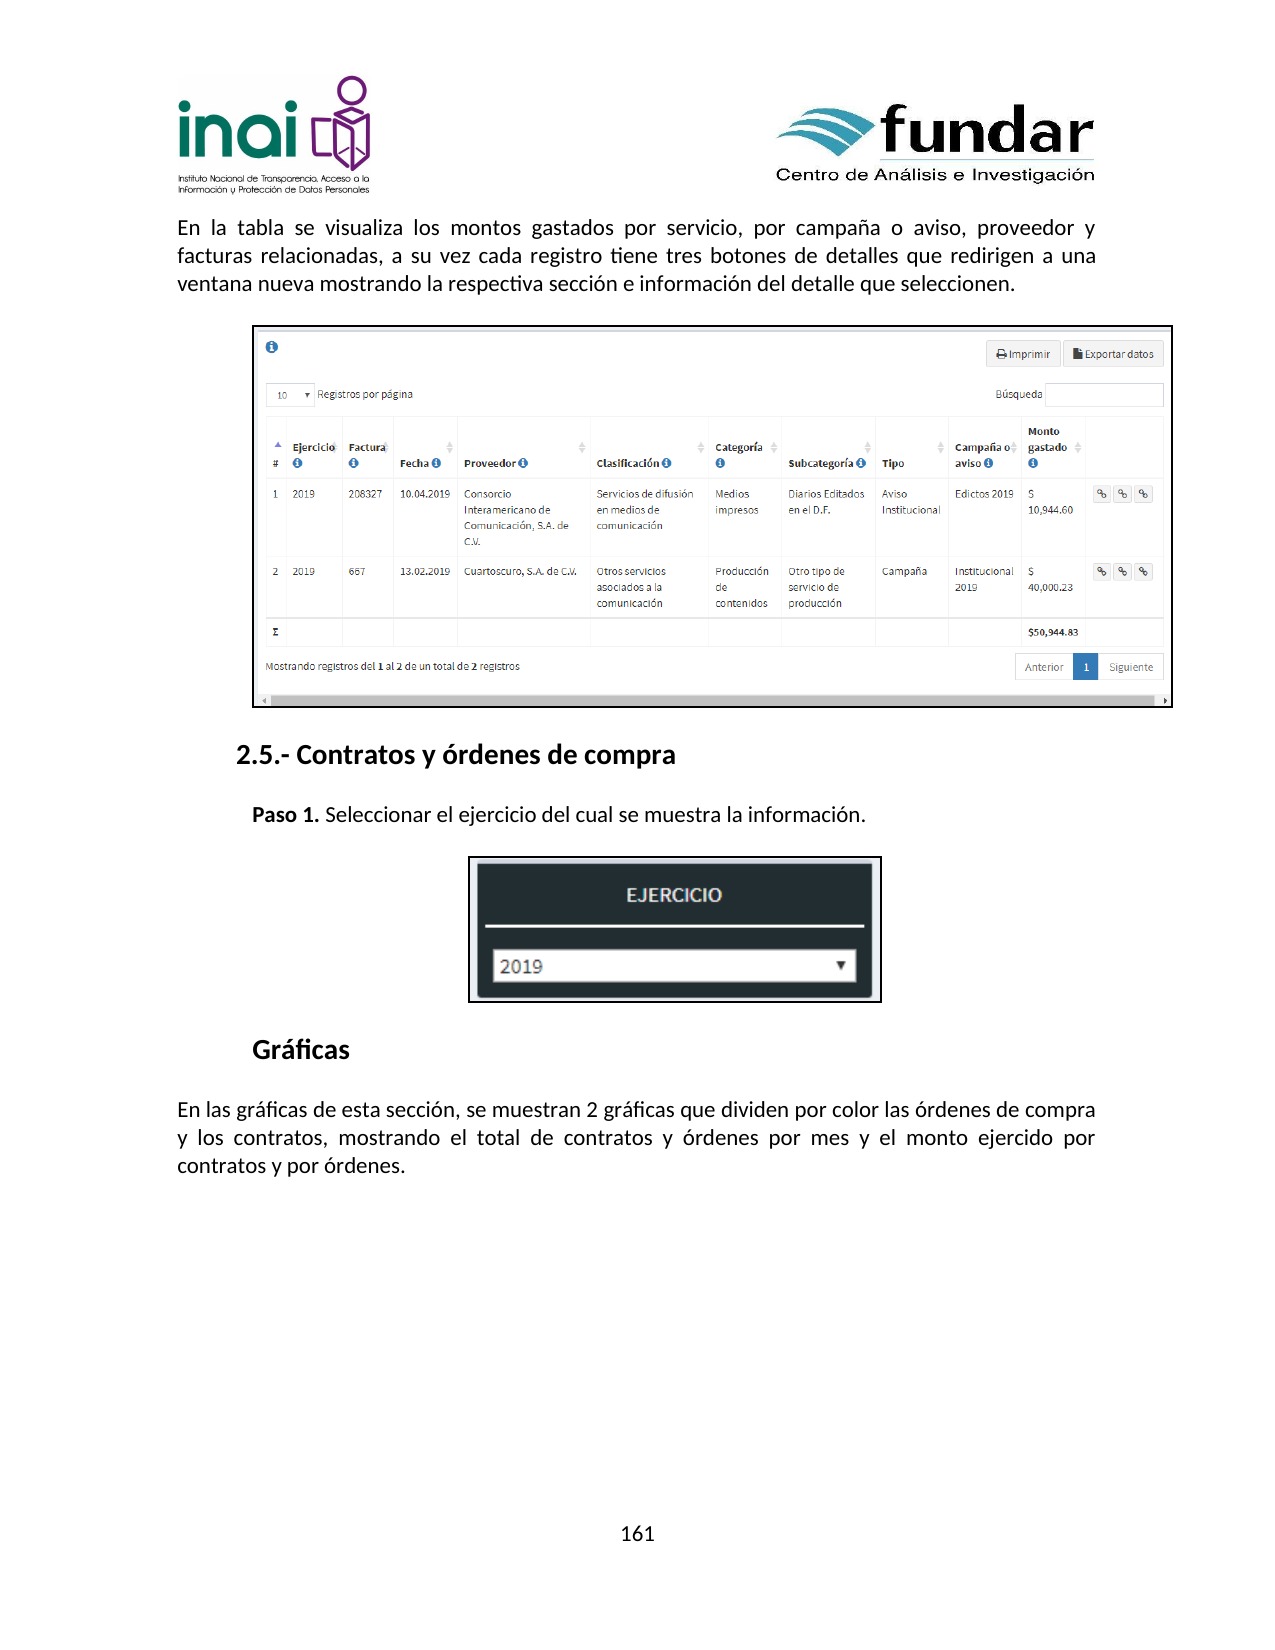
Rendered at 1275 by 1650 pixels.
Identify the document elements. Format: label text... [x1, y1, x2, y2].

picture [773, 100, 1099, 186]
text En la tabla se visualiza los montos gastados por servicio, por campaña o aviso, proveedor y facturas relacionadas, a su vez cada registro tiene tres botones de detalles que redirigen a una ventana nueva mostrando la respectiva sección e información del detalle que seleccionen. [177, 213, 1098, 297]
text En las gráficas de esta sección, se muestran 2 gráficas que dividen por color las órdenes de compra y los contratos, mostrando el total de contratos y órdenes por mes y el monto ejercido por contratos y por órdenes. [177, 1095, 1098, 1179]
subtitle Gráficas [252, 1031, 1098, 1067]
picture [177, 75, 371, 195]
picture [254, 327, 1171, 706]
subtitle 2.5.- Contratos y órdenes de compra [236, 736, 1098, 772]
text Paso 1. Seleccionar el ejercicio del cual se muestra la información. [252, 800, 1098, 828]
picture [470, 858, 880, 1001]
